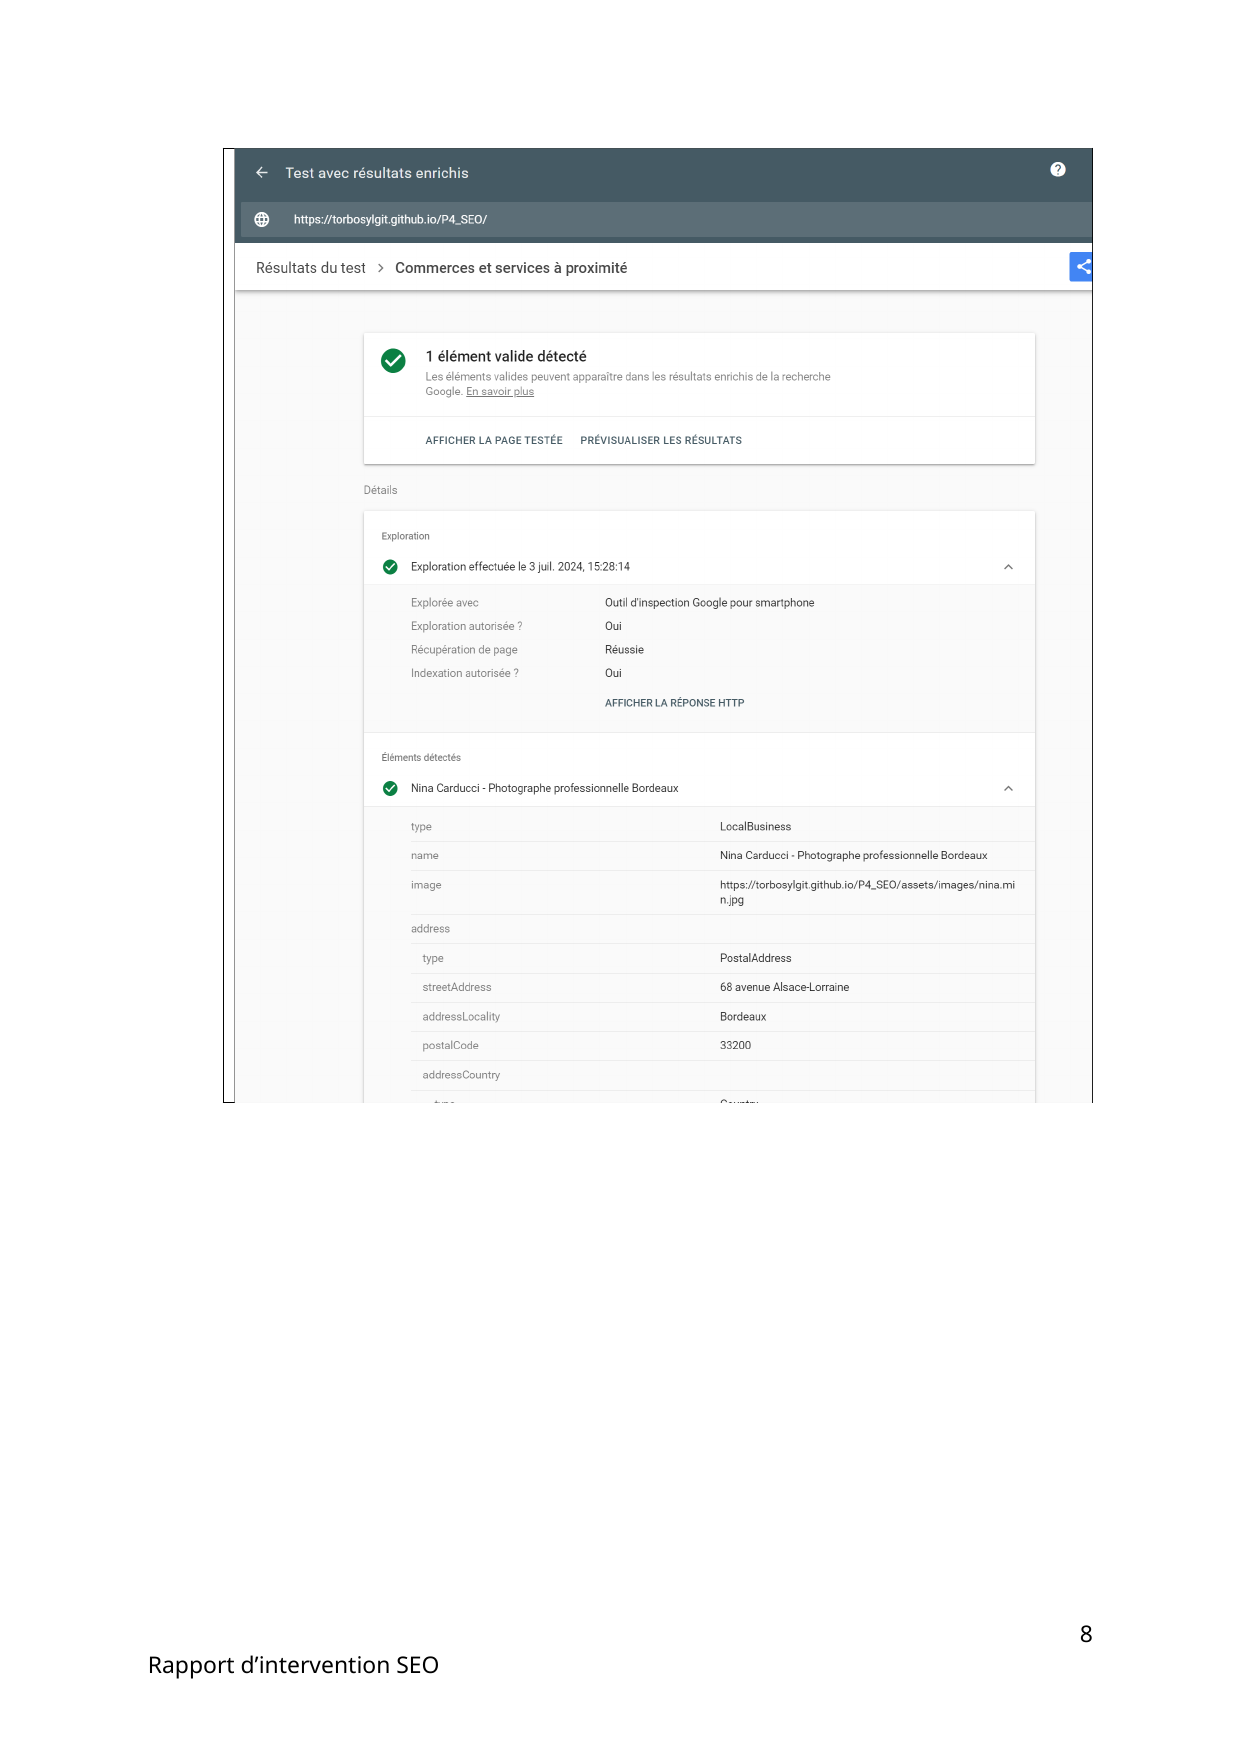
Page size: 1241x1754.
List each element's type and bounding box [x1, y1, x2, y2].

table_header [224, 149, 234, 1102]
picture [234, 148, 1093, 1103]
